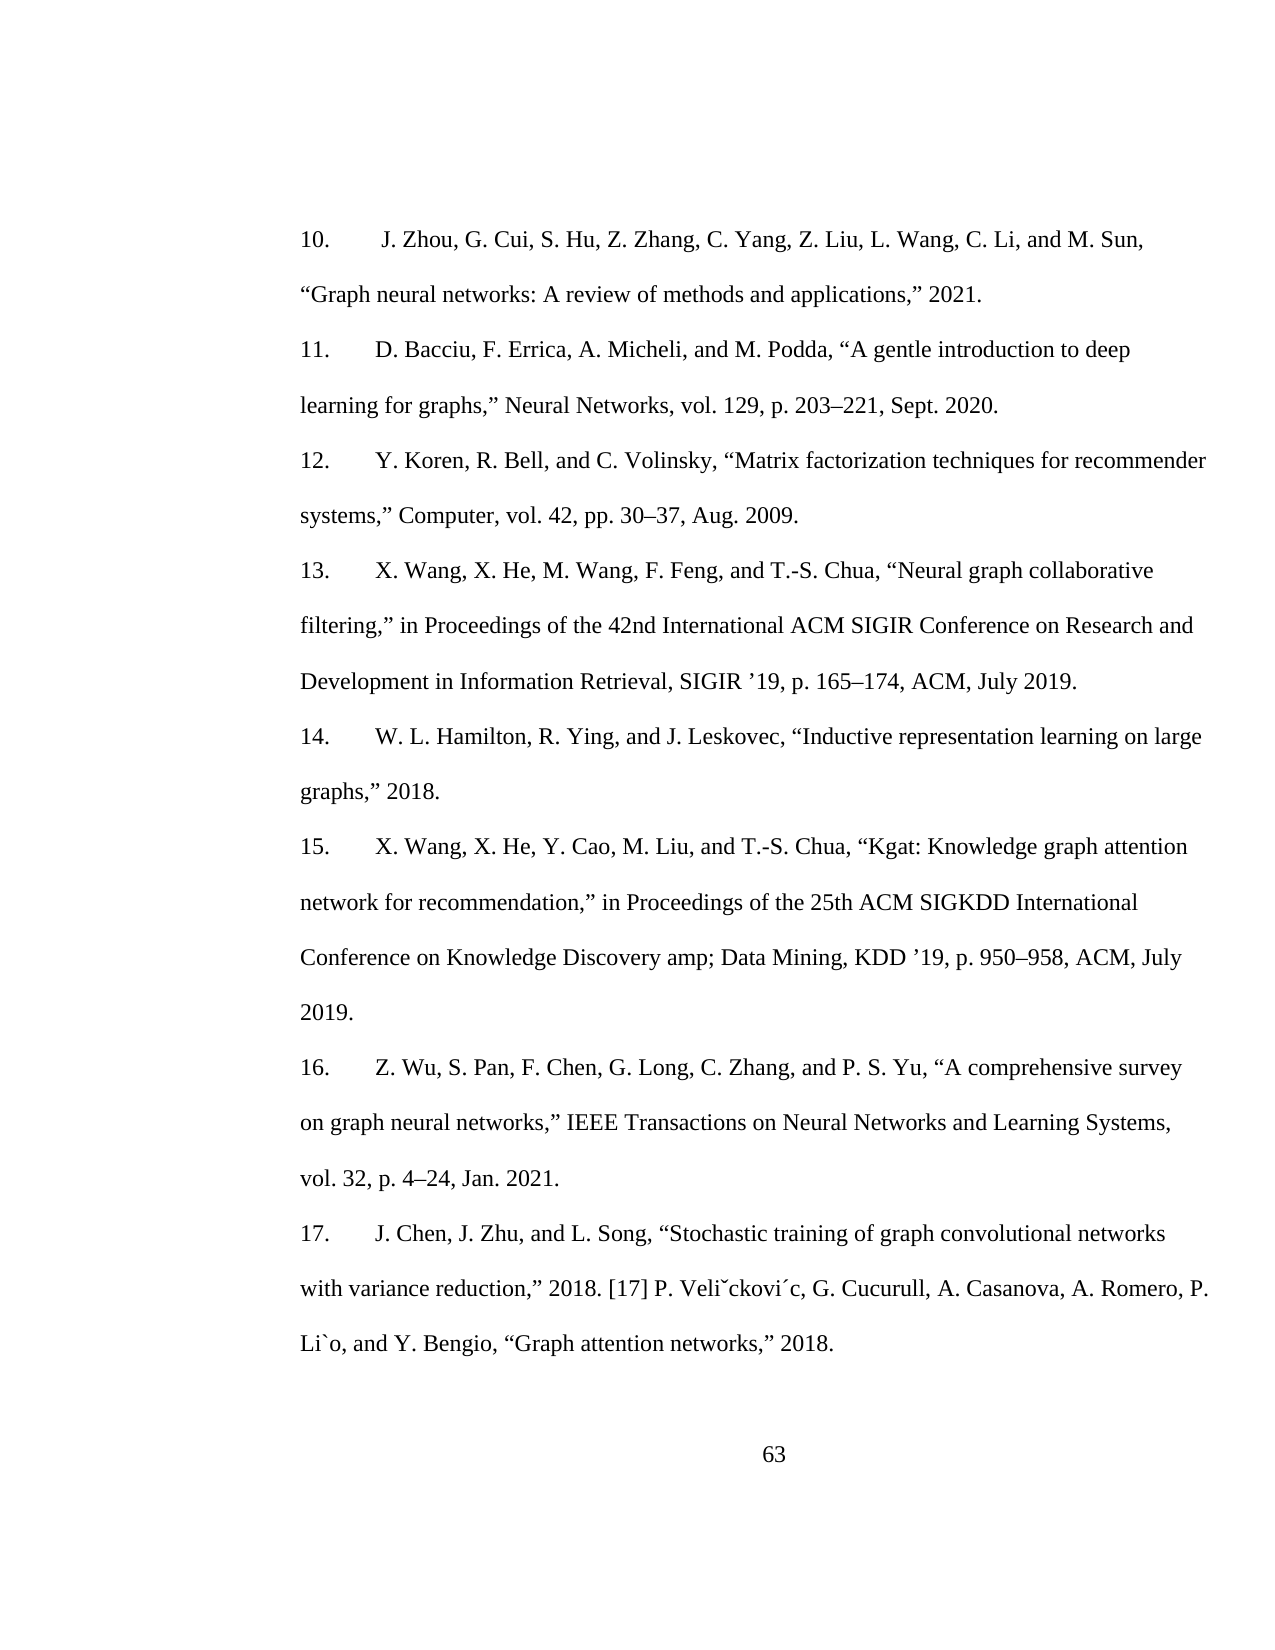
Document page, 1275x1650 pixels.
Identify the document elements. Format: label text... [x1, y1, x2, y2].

list D. Bacciu, F. Errica, A. Micheli, and M. Podda, “A gentle introduction to deep learning for graphs,” Neural Networks, vol. 129, p. 203–221, Sept. 2020. [300, 335, 1210, 418]
list Y. Koren, R. Bell, and C. Volinsky, “Matrix factorization techniques for recommender systems,” Computer, vol. 42, pp. 30–37, Aug. 2009. [300, 446, 1210, 529]
list J. Chen, J. Zhu, and L. Song, “Stochastic training of graph convolutional networks with variance reduction,” 2018. [17] P. Veliˇckovi´c, G. Cucurull, A. Casanova, A. Romero, P. Li`o, and Y. Bengio, “Graph attention networks,” 2018. [300, 1219, 1210, 1357]
list W. L. Hamilton, R. Ying, and J. Leskovec, “Inductive representation learning on large graphs,” 2018. [300, 722, 1210, 805]
list J. Zhou, G. Cui, S. Hu, Z. Zhang, C. Yang, Z. Liu, L. Wang, C. Li, and M. Sun, “Graph neural networks: A review of methods and applications,” 2021. [300, 225, 1210, 308]
list X. Wang, X. He, Y. Cao, M. Liu, and T.-S. Chua, “Kgat: Knowledge graph attention network for recommendation,” in Proceedings of the 25th ACM SIGKDD International Conference on Knowledge Discovery amp; Data Mining, KDD ’19, p. 950–958, ACM, July 2019. [300, 832, 1210, 1026]
list Z. Wu, S. Pan, F. Chen, G. Long, C. Zhang, and P. S. Yu, “A comprehensive survey on graph neural networks,” IEEE Transactions on Neural Networks and Learning Systems, vol. 32, p. 4–24, Jan. 2021. [300, 1053, 1210, 1191]
list X. Wang, X. He, M. Wang, F. Feng, and T.-S. Chua, “Neural graph collaborative filtering,” in Proceedings of the 42nd International ACM SIGIR Conference on Research and Development in Information Retrieval, SIGIR ’19, p. 165–174, ACM, July 2019. [300, 556, 1210, 694]
